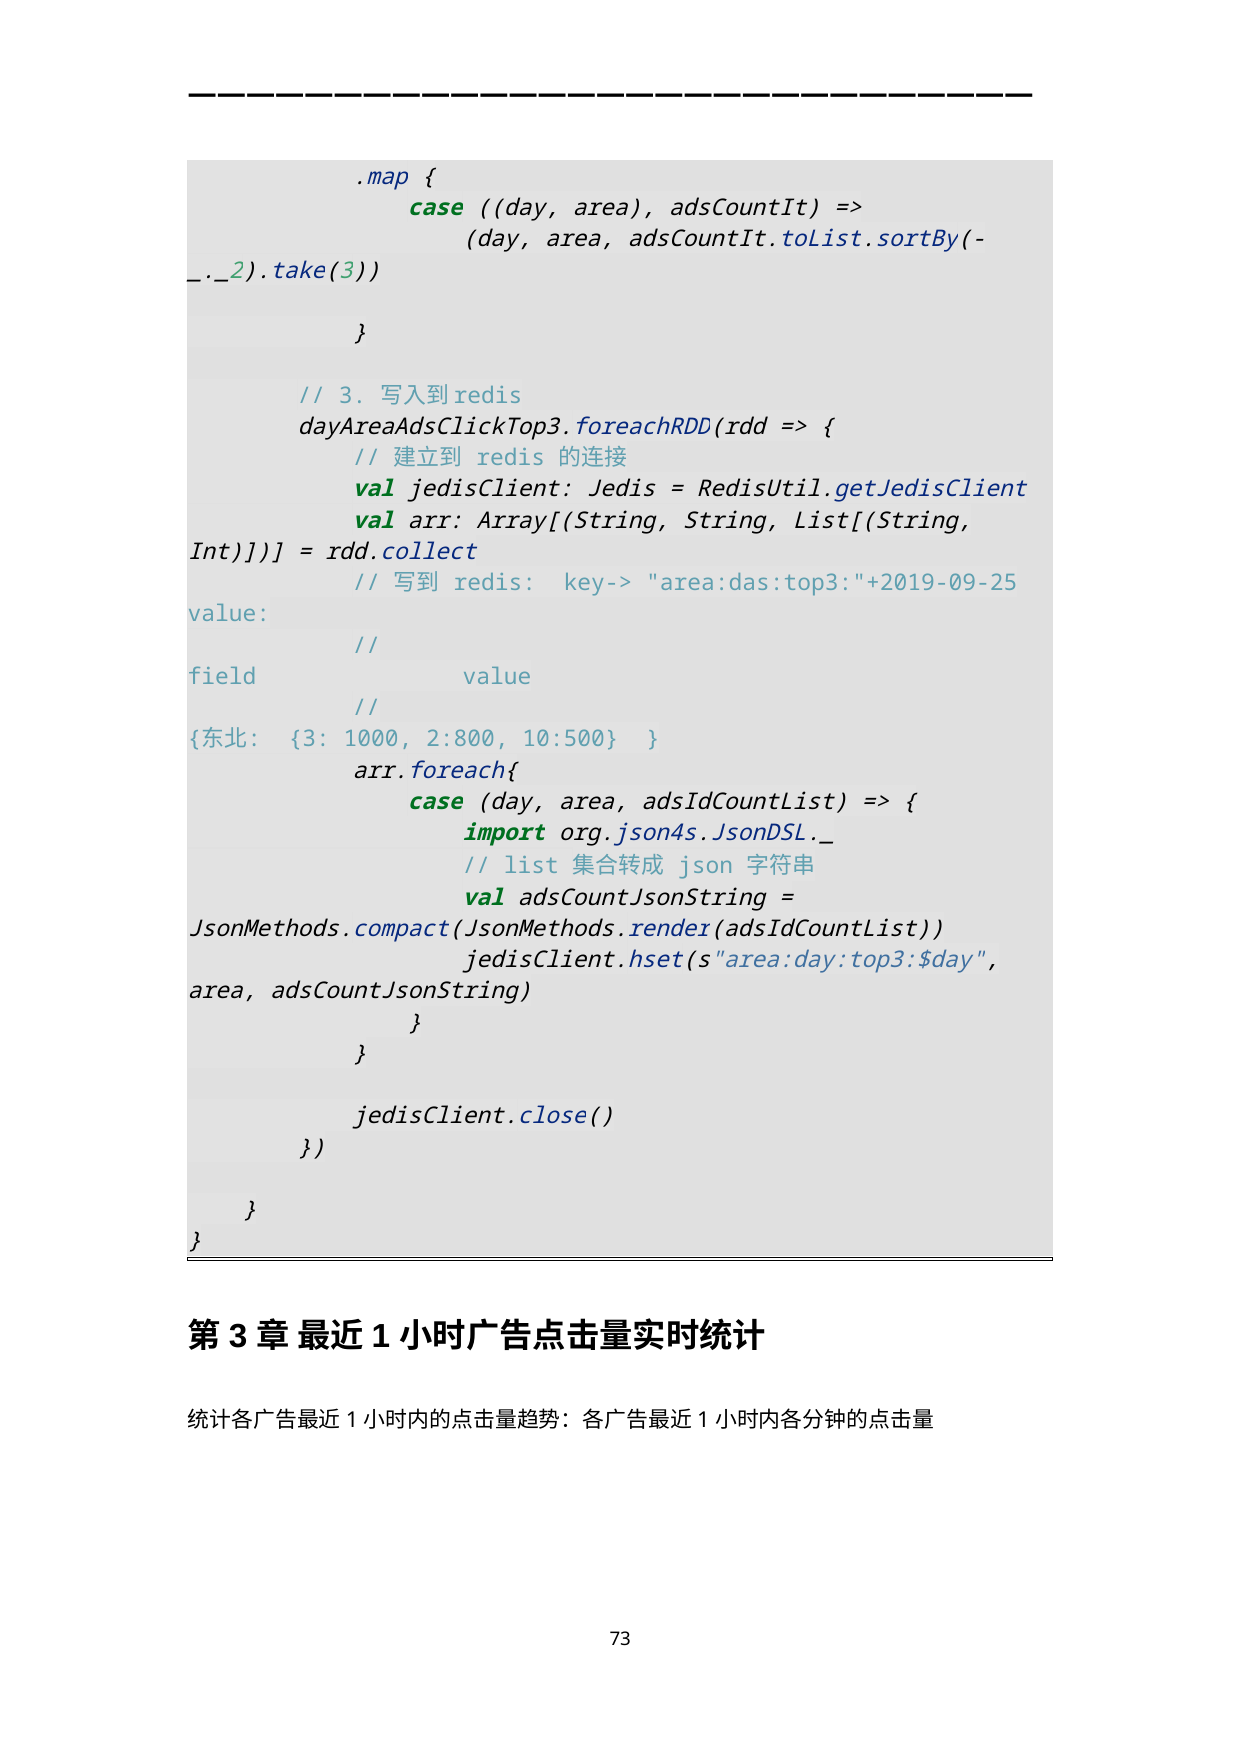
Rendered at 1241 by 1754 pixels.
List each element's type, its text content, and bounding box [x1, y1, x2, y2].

text 统计各广告最近 1 小时内的点击量趋势：各广告最近 1 小时内各分钟的点击量 [187, 1402, 1053, 1435]
subtitle 第 3 章 最近 1 小时广告点击量实时统计 [187, 1301, 1053, 1366]
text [187, 160, 1053, 1256]
